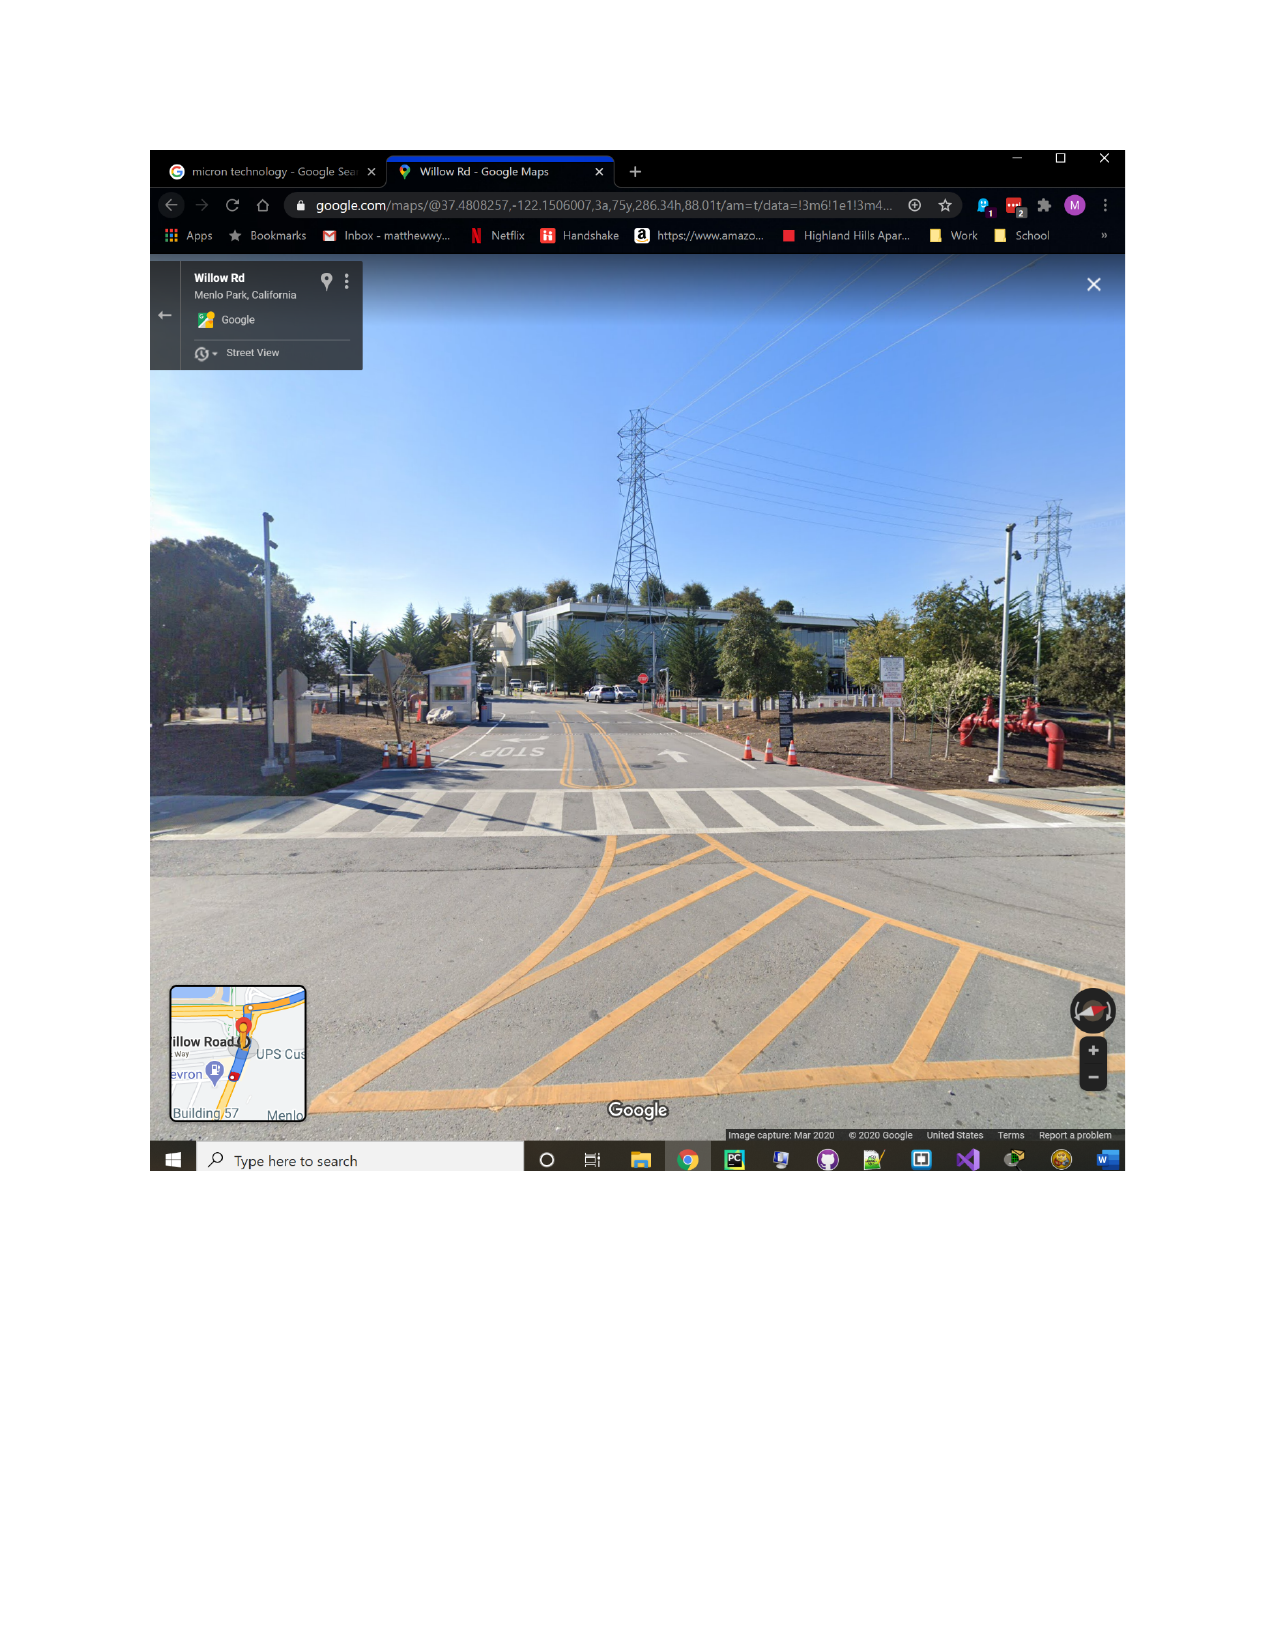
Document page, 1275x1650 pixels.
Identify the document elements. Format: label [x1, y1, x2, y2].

picture [150, 150, 1125, 1171]
